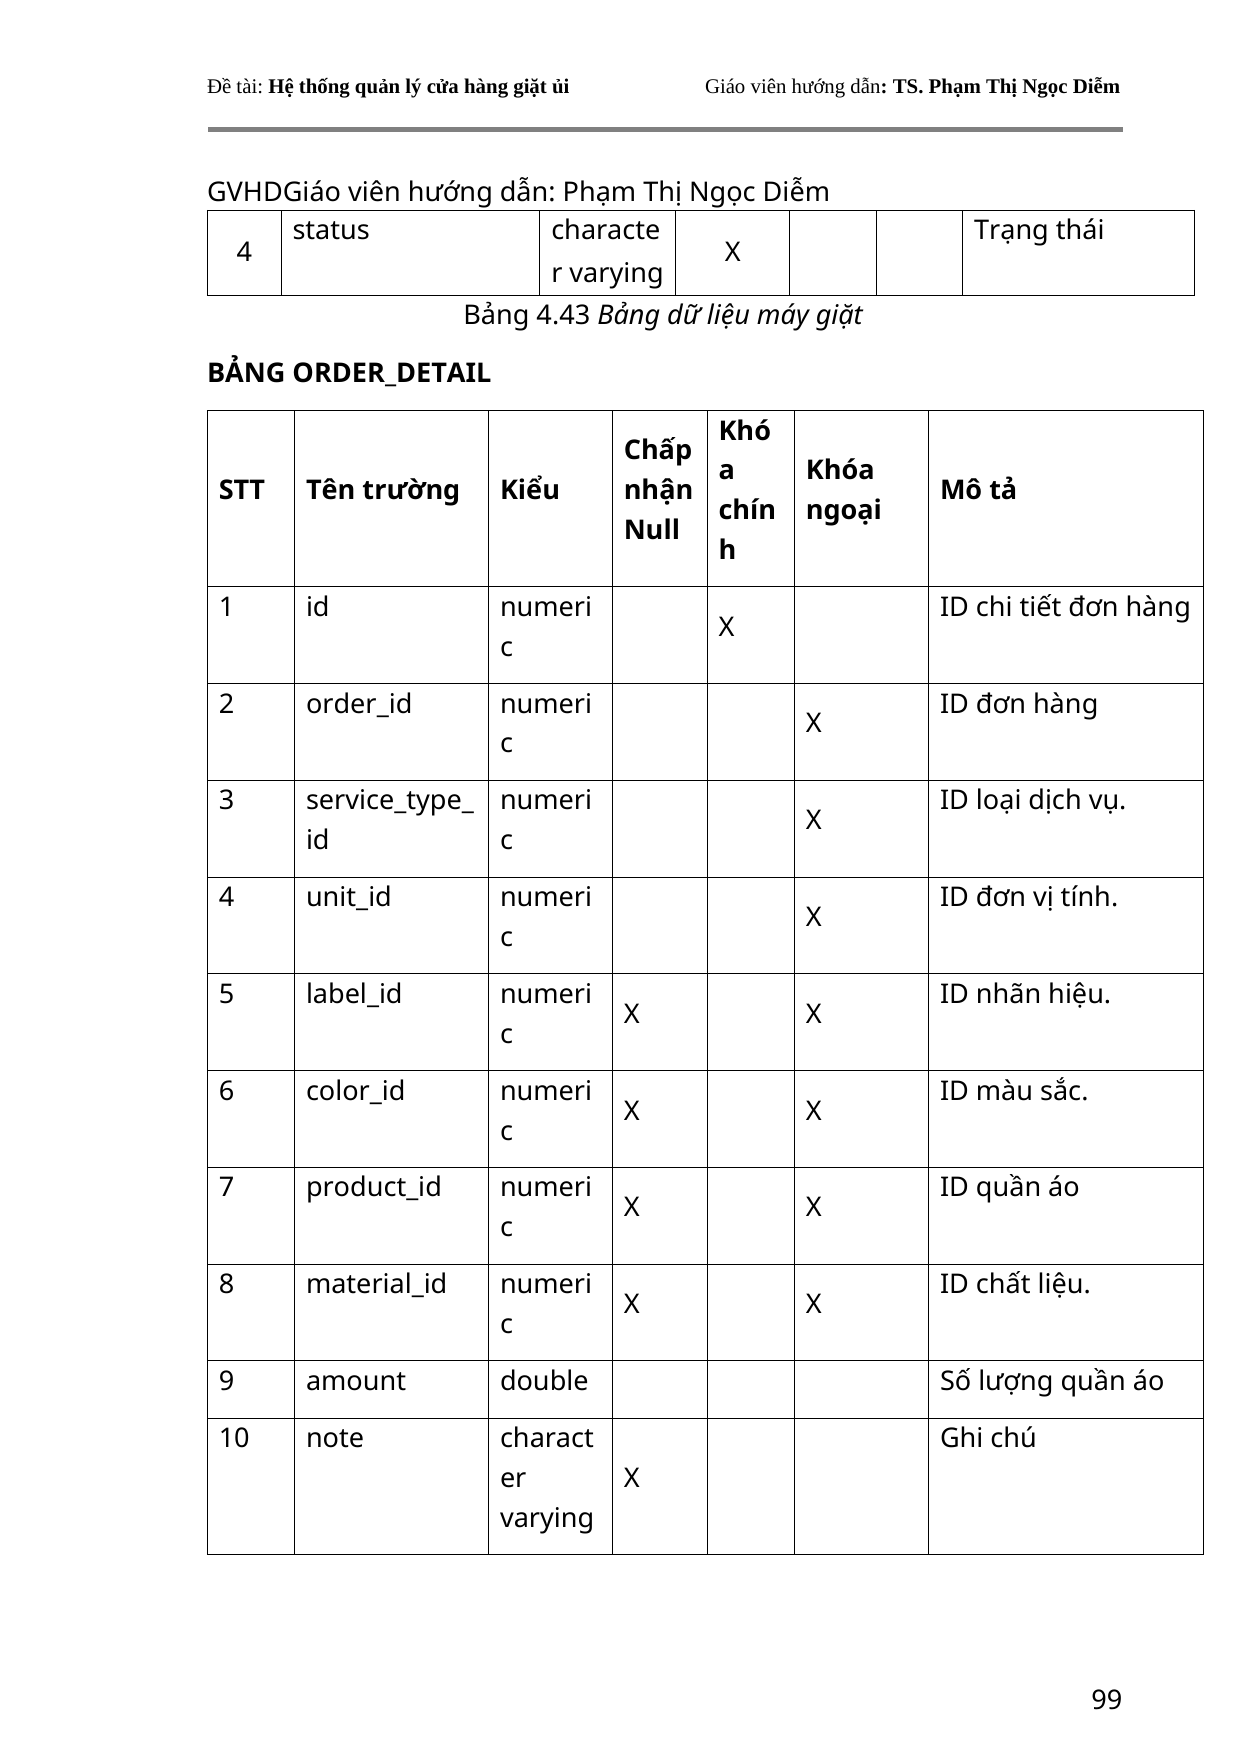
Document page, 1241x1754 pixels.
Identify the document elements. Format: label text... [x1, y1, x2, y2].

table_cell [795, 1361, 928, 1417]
text 4 [207, 296, 1122, 333]
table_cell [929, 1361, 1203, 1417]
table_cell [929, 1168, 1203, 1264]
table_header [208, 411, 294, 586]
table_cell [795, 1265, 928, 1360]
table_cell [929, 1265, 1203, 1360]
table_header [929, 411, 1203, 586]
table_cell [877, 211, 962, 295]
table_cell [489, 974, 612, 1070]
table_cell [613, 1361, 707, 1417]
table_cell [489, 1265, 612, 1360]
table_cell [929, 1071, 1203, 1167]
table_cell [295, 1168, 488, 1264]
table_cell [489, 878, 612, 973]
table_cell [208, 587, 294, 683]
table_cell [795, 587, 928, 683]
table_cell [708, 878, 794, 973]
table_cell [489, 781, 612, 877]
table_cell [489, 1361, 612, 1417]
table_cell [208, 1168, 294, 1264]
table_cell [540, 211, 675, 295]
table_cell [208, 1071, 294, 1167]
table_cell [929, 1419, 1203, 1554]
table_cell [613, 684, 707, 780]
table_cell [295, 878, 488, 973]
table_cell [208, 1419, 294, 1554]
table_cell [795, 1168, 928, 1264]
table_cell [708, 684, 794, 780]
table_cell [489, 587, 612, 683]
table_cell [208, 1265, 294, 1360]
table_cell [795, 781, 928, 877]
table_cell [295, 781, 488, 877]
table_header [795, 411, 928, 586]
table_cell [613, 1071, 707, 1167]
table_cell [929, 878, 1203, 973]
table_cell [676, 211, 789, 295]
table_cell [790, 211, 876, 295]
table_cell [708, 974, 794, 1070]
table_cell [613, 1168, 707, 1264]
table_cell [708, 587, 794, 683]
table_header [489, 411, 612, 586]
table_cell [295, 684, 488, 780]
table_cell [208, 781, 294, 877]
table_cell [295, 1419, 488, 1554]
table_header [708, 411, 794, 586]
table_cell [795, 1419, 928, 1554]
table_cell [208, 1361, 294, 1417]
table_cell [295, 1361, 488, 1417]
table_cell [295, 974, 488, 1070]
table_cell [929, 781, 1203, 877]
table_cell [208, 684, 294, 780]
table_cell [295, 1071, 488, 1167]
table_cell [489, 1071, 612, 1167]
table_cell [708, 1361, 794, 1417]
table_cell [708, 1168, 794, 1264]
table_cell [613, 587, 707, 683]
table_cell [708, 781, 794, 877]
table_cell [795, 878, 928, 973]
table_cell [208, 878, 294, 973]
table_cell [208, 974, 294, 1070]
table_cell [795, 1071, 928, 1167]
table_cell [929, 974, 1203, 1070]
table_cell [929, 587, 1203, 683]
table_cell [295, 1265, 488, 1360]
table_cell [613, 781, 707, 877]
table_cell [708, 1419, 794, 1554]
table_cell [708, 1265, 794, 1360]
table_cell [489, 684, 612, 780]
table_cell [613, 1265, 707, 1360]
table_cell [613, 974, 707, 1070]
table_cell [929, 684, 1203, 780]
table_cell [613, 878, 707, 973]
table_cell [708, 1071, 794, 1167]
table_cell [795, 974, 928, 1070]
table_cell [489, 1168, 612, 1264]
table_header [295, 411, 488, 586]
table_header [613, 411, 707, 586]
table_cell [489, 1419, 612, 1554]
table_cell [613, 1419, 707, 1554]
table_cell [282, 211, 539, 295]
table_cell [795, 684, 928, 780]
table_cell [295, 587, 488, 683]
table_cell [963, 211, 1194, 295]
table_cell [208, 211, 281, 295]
